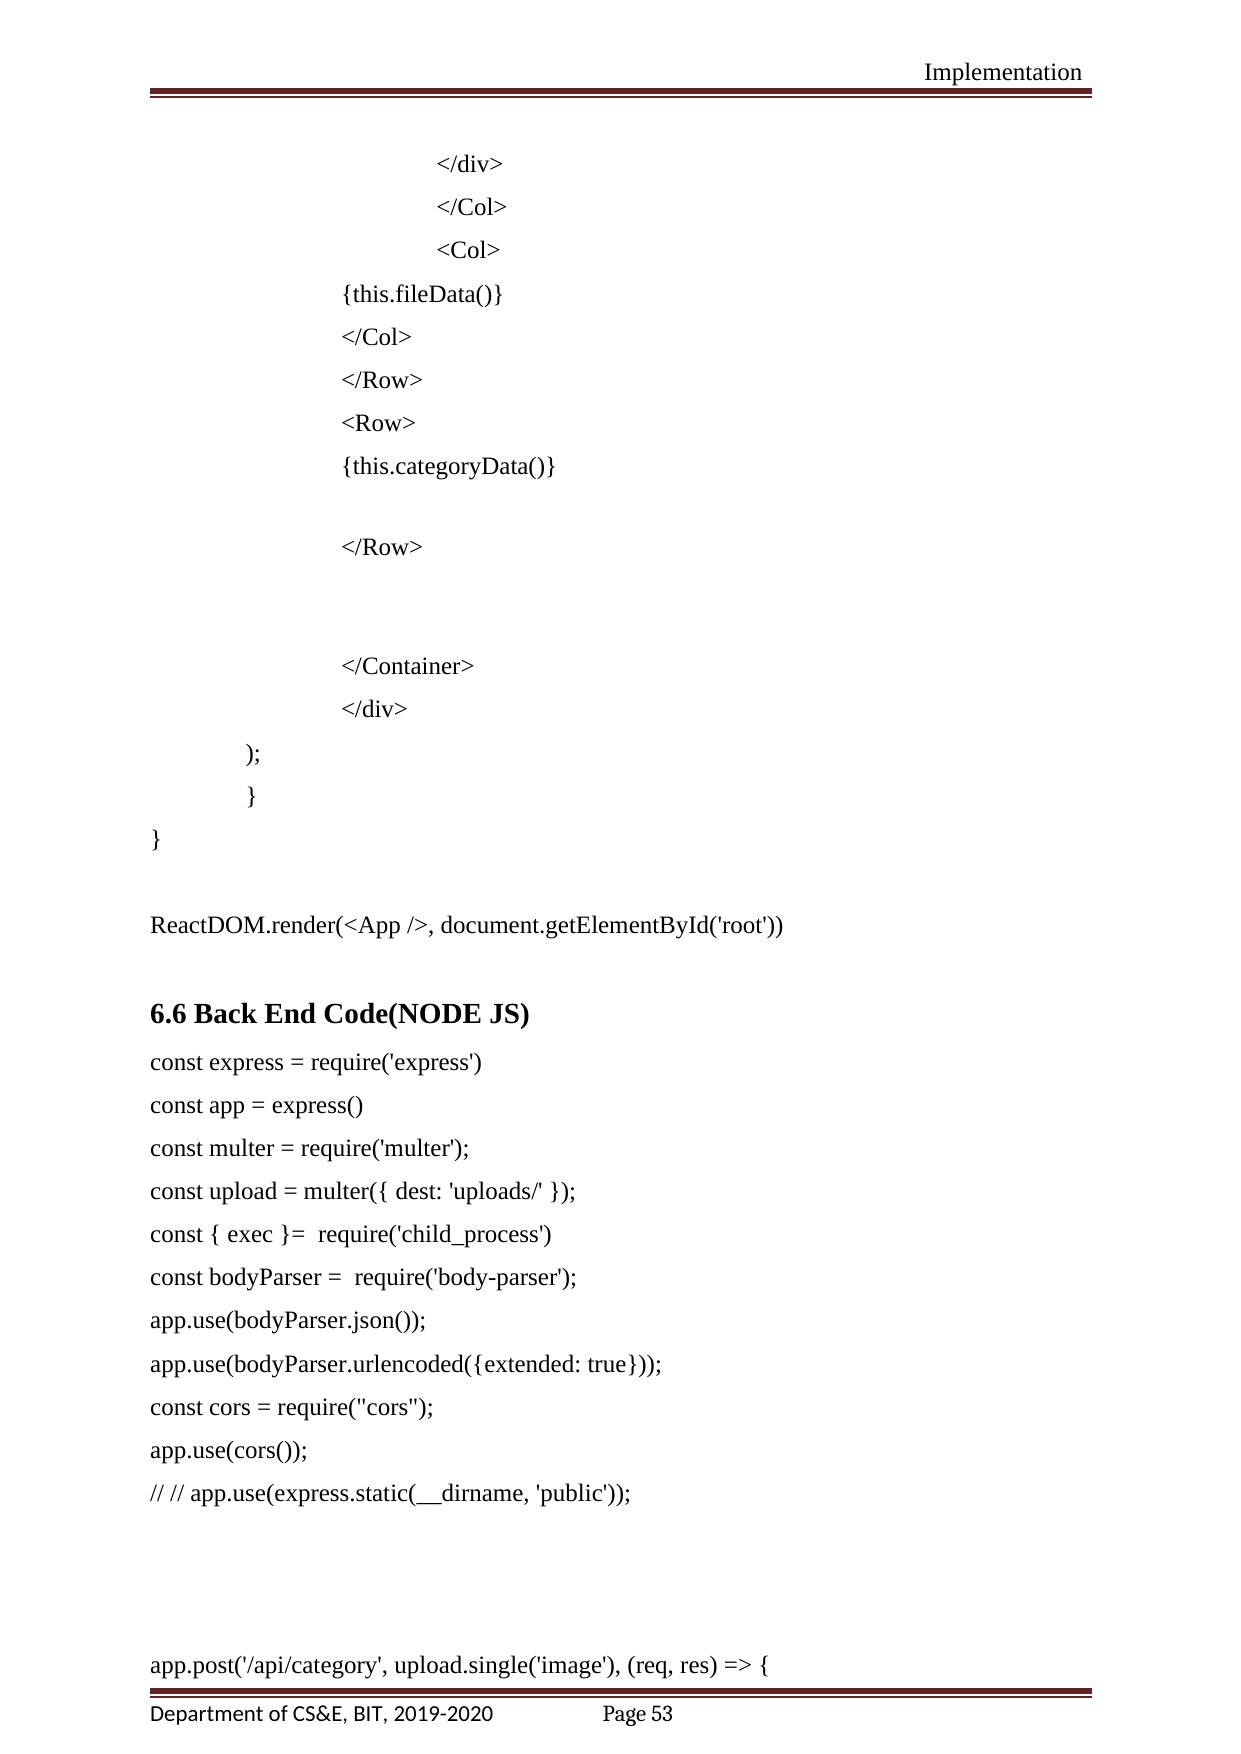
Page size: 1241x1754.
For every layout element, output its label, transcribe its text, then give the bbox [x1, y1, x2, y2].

text app.post('/api/category', upload.single('image'), (req, res) => { [150, 1651, 1092, 1679]
text </Row> [150, 532, 1092, 561]
text const multer = require('multer'); [150, 1133, 1092, 1162]
text } [150, 781, 1092, 809]
text {this.fileData()} [150, 279, 1092, 307]
text <Row> [150, 408, 1092, 437]
text ); [150, 738, 1092, 766]
text app.use(bodyParser.json()); [150, 1306, 1092, 1334]
text </Col> [150, 322, 1092, 351]
text const cors = require("cors"); [150, 1392, 1092, 1421]
text <Col> [150, 236, 1092, 264]
text </Row> [150, 365, 1092, 394]
text // // app.use(express.static(__dirname, 'public')); [150, 1478, 1092, 1507]
text app.use(cors()); [150, 1435, 1092, 1464]
text const bodyParser = require('body-parser'); [150, 1262, 1092, 1291]
text 6.6 Back End Code(NODE JS) [150, 996, 1092, 1030]
text </Col> [150, 192, 1092, 221]
text const express = require('express') [150, 1047, 1092, 1076]
text ReactDOM.render(<App />, document.getElementById('root')) [150, 910, 1092, 939]
text </Container> [150, 651, 1092, 680]
text app.use(bodyParser.urlencoded({extended: true})); [150, 1349, 1092, 1377]
text {this.categoryData()} [150, 451, 1092, 480]
text } [150, 824, 1092, 853]
text const upload = multer({ dest: 'uploads/' }); [150, 1176, 1092, 1205]
text const app = express() [150, 1090, 1092, 1119]
text </div> [150, 694, 1092, 723]
text const { exec }= require('child_process') [150, 1219, 1092, 1248]
text </div> [150, 149, 1092, 178]
